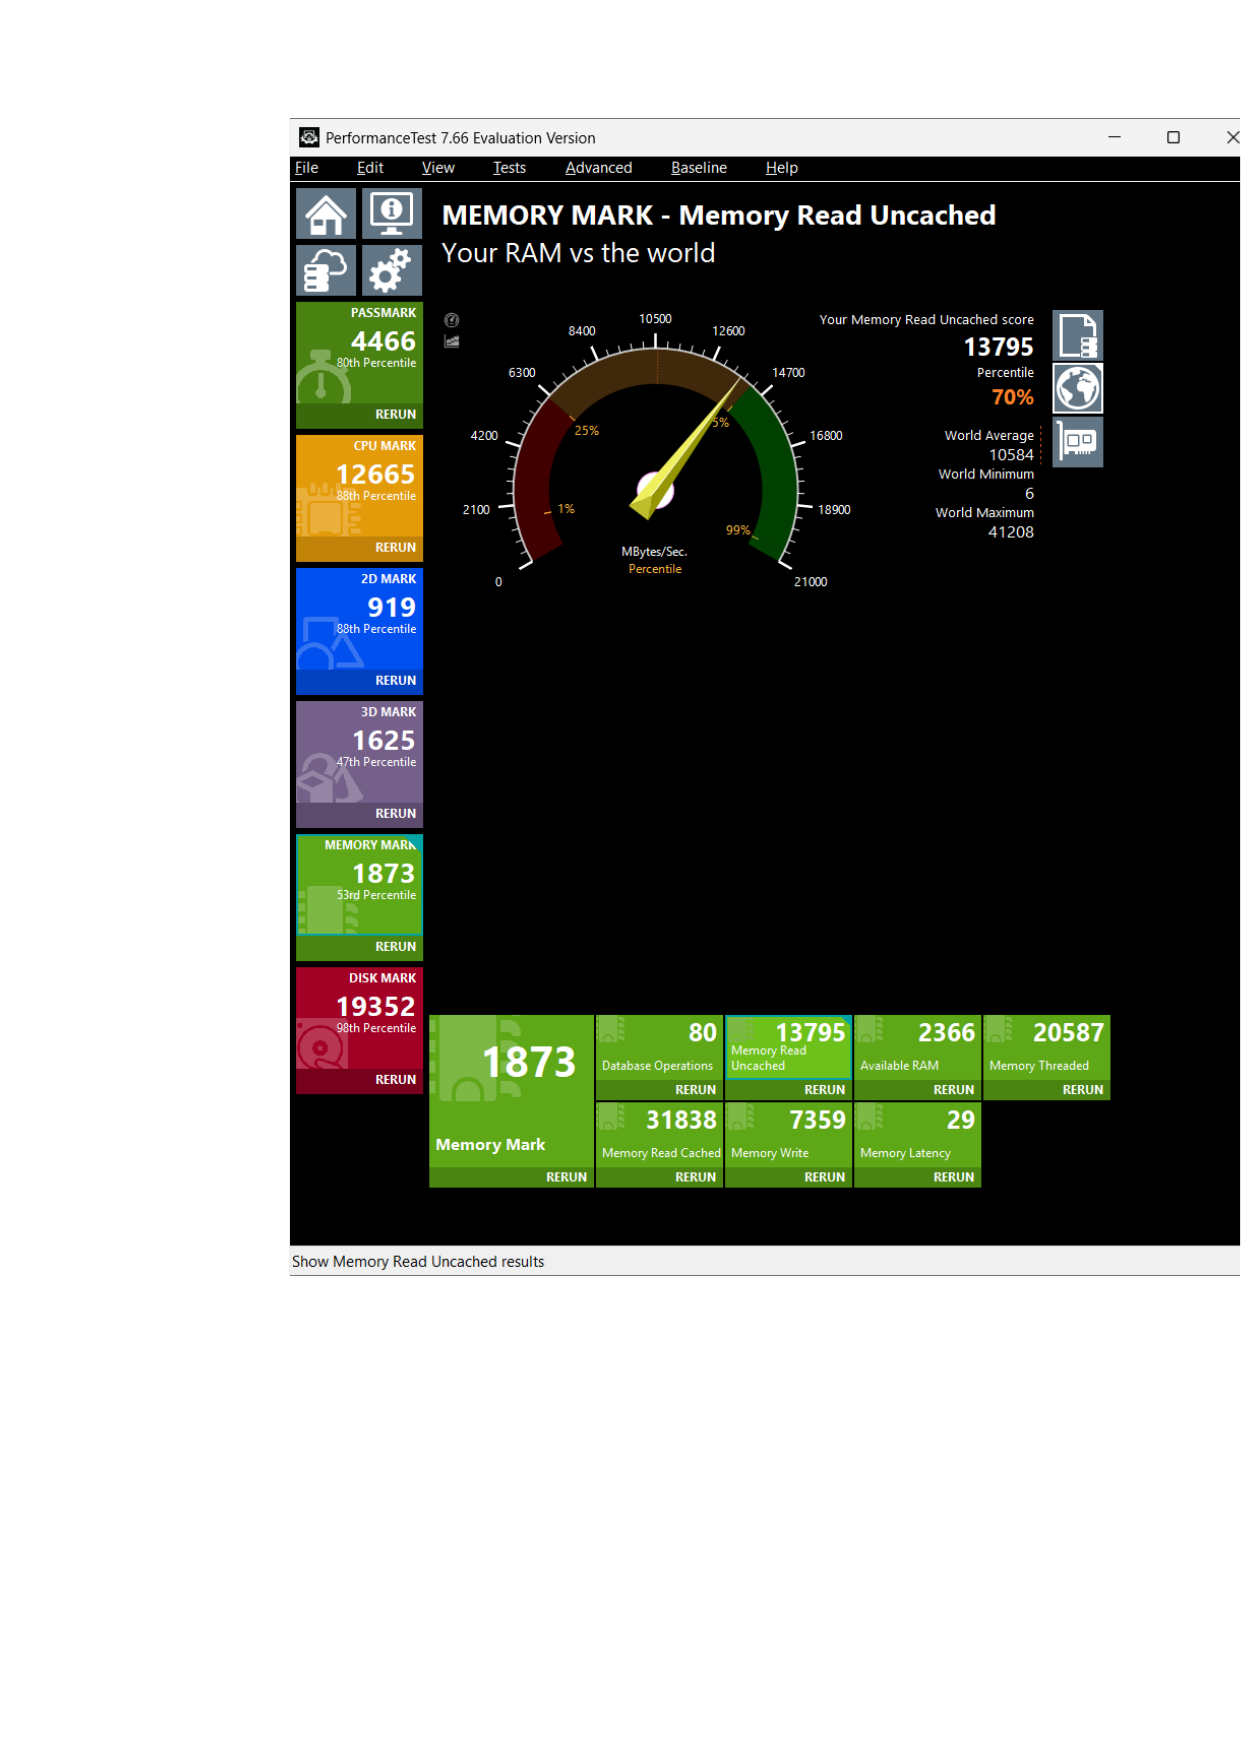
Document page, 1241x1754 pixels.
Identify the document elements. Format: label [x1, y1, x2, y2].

picture [289, 118, 1241, 1276]
